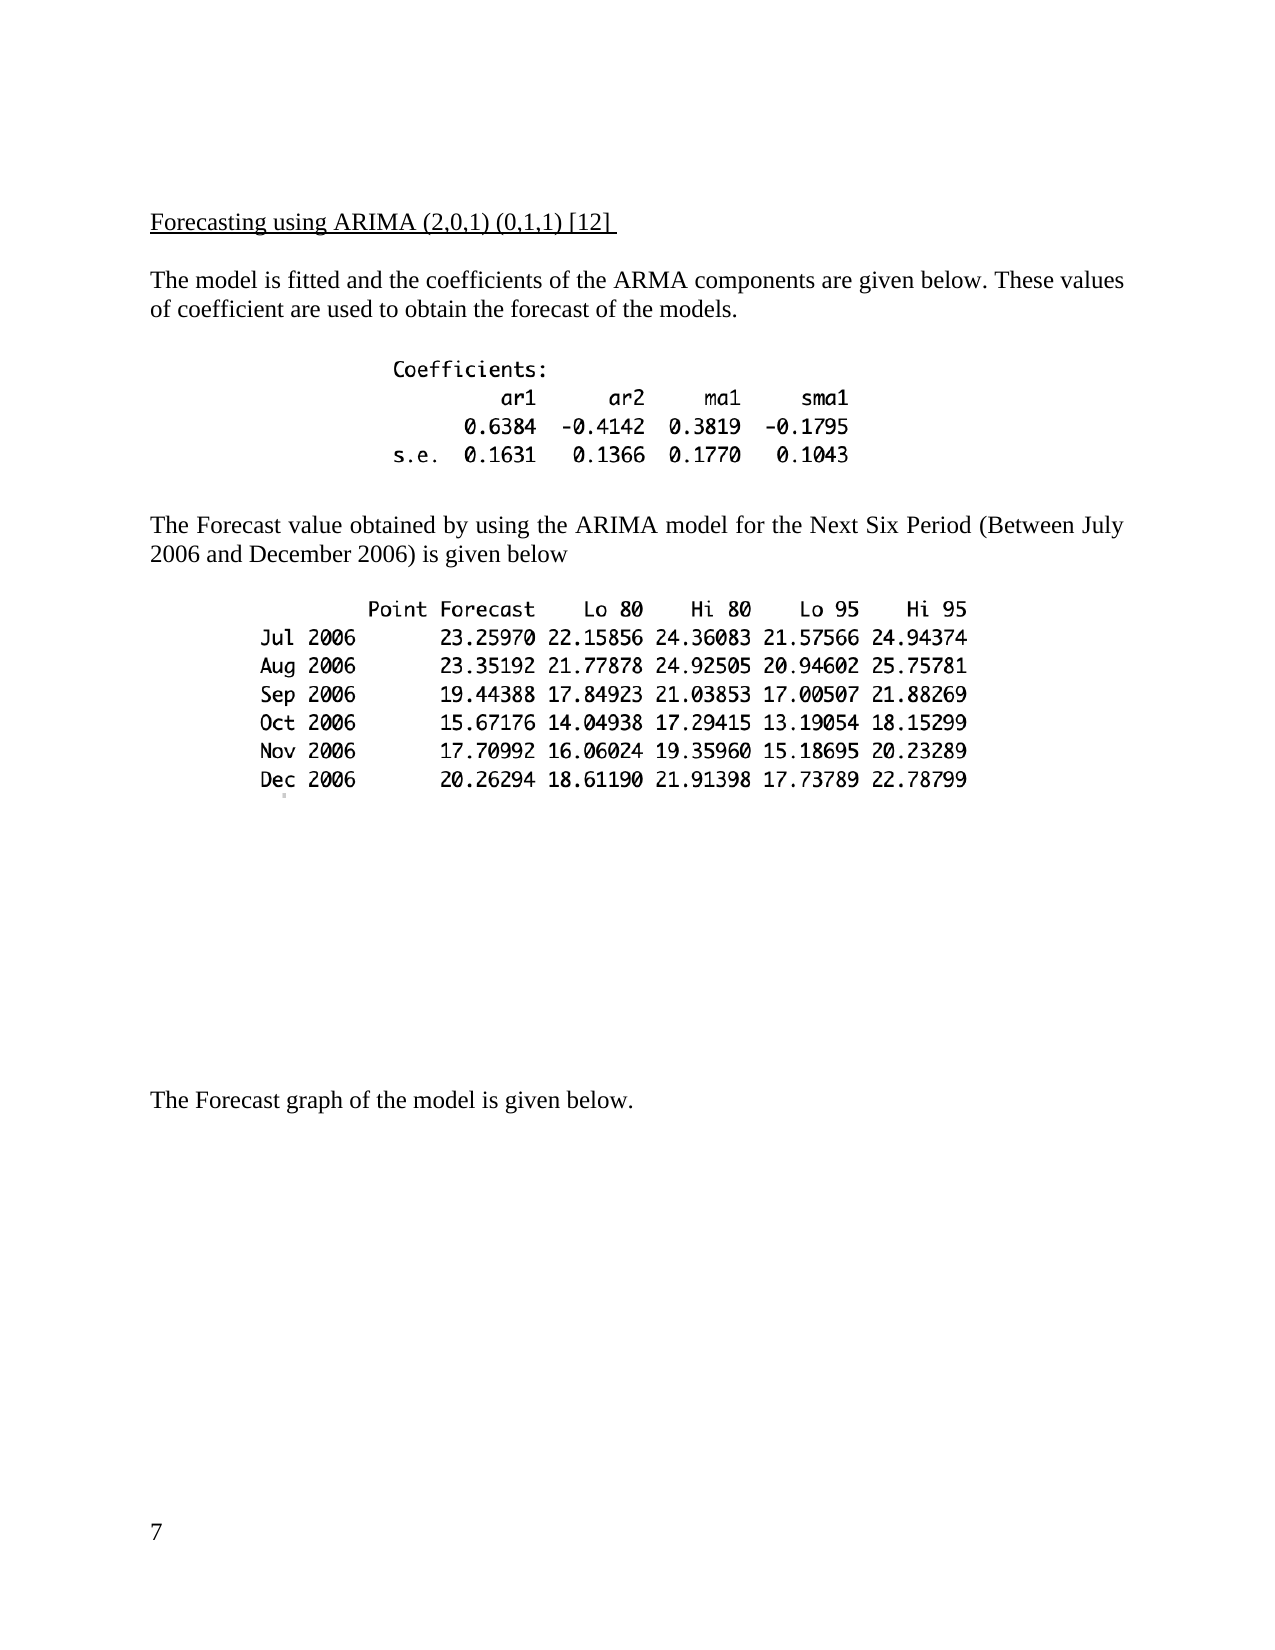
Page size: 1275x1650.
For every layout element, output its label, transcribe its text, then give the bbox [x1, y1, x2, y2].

picture [253, 596, 1022, 798]
text The Forecast value obtained by using the ARIMA model for the Next Six Period (Between July 2006 and December 2006) is given below [150, 510, 1125, 567]
text The Forecast graph of the model is given below. [150, 1085, 1125, 1114]
text The model is fitted and the coefficients of the ARMA components are given below. These values of coefficient are used to obtain the forecast of the models. [150, 265, 1125, 322]
text Forecasting using ARIMA (2,0,1) (0,1,1) [12] [150, 207, 1125, 236]
picture [384, 351, 891, 482]
